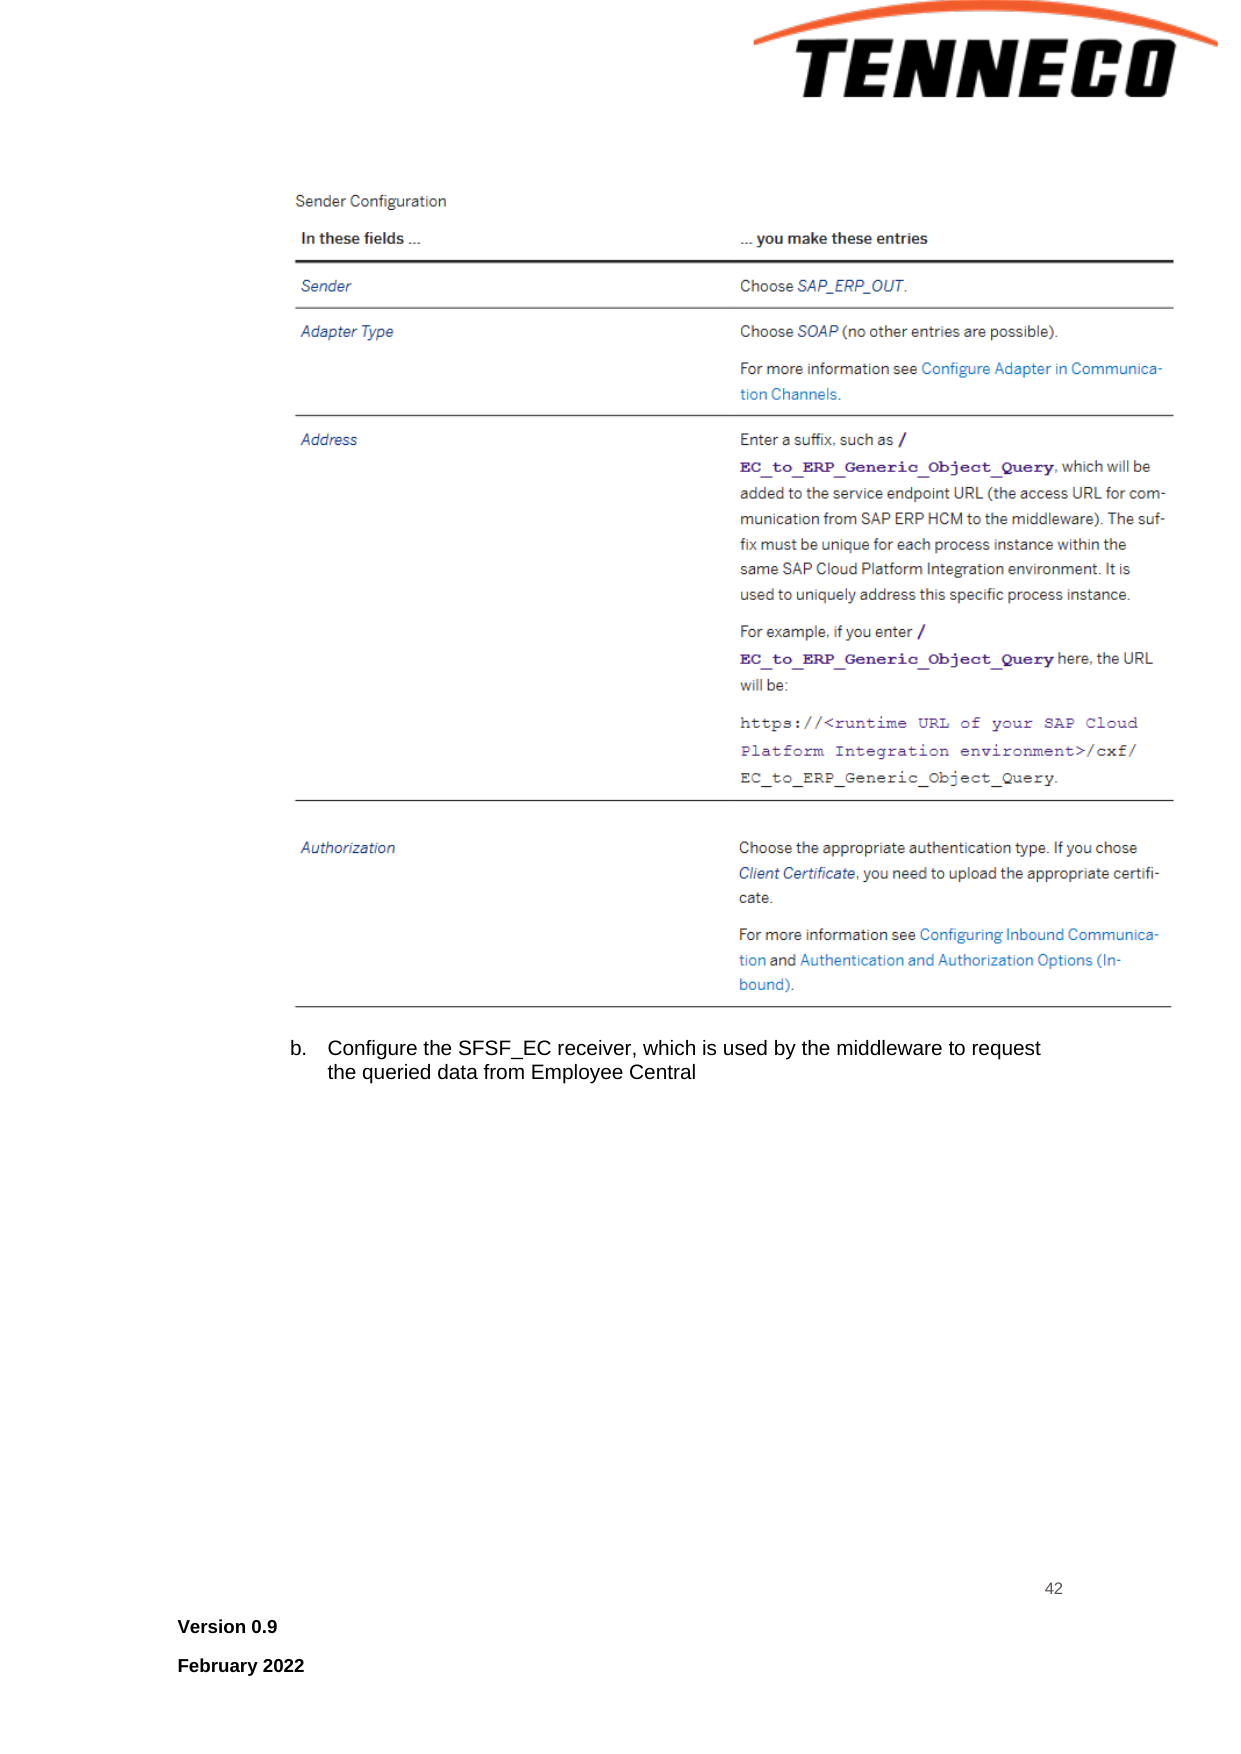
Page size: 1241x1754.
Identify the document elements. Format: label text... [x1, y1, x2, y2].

picture [752, 0, 1217, 96]
list Configure the SFSF_EC receiver, which is used by the middleware to request the queried data from Employee Central [290, 1036, 1063, 1084]
picture [289, 188, 1176, 807]
picture [289, 830, 1176, 1012]
